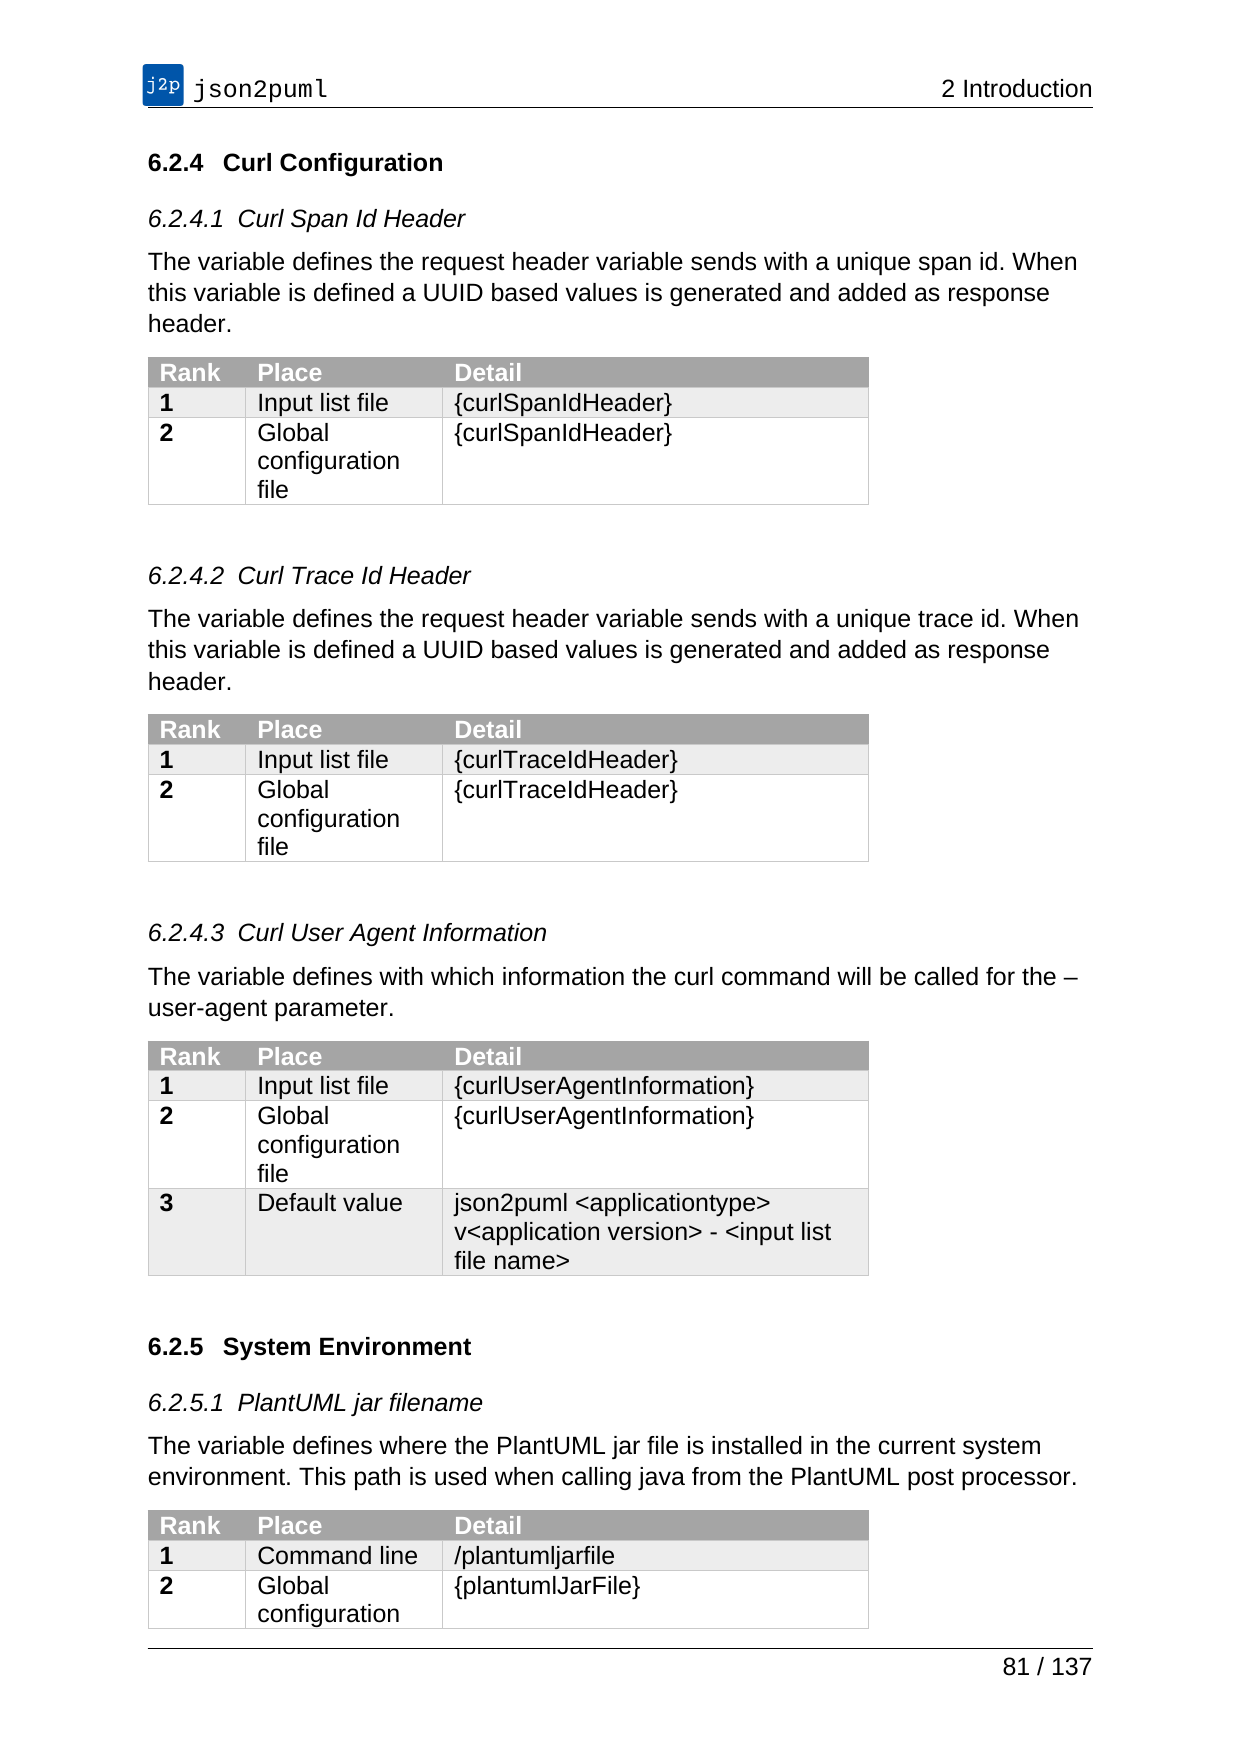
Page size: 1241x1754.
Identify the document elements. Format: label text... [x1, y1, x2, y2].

table_cell 1 [149, 1541, 245, 1570]
table_cell 1 [149, 745, 245, 774]
table_header Detail [443, 1042, 868, 1070]
table_cell 2 [149, 418, 245, 504]
table_cell {curlUserAgentInformation} [443, 1071, 868, 1100]
table_cell {curlTraceIdHeader} [443, 775, 868, 861]
table_cell {curlSpanIdHeader} [443, 418, 868, 504]
text The variable defines the request header variable sends with a unique span id. When this variable is defined a UUID based values is generated and added as response header. [148, 247, 1093, 338]
table_cell Global configuration file [246, 775, 442, 861]
table_header Rank [149, 715, 245, 744]
table_cell 2 [149, 1571, 245, 1628]
subtitle Curl Span Id Header [148, 204, 1093, 232]
table_header Rank [149, 1511, 245, 1540]
table_header Place [246, 358, 442, 387]
table_cell json2puml <applicationtype> v<application version> - <input list file name> [443, 1189, 868, 1275]
table_cell Input list file [246, 745, 442, 774]
text The variable defines where the PlantUML jar file is installed in the current system environment. This path is used when calling java from the PlantUML post processor. [148, 1431, 1093, 1491]
table_header Detail [443, 715, 868, 744]
table_cell 1 [149, 388, 245, 417]
table_cell Global configuration file [246, 418, 442, 504]
table_cell {plantumlJarFile} [443, 1571, 868, 1628]
table_header Place [246, 1042, 442, 1070]
picture [142, 64, 184, 106]
table_header Place [246, 715, 442, 744]
subtitle Curl Configuration [148, 148, 1093, 176]
table_cell Input list file [246, 1071, 442, 1100]
text The variable defines with which information the curl command will be called for the –user-agent parameter. [148, 962, 1093, 1022]
table_cell Global configuration file [246, 1101, 442, 1187]
table_cell 2 [149, 775, 245, 861]
subtitle System Environment [148, 1332, 1093, 1361]
subtitle PlantUML jar filename [148, 1388, 1093, 1417]
table_header Rank [149, 358, 245, 387]
table_cell 3 [149, 1189, 245, 1275]
table_cell Global configuration file [246, 1571, 442, 1628]
table_cell Command line [246, 1541, 442, 1570]
table_cell 2 [149, 1101, 245, 1187]
table_cell /plantumljarfile [443, 1541, 868, 1570]
table_header Detail [443, 1511, 868, 1540]
table_header Rank [149, 1042, 245, 1070]
table_cell {curlTraceIdHeader} [443, 745, 868, 774]
table_cell Default value [246, 1189, 442, 1275]
table_cell Input list file [246, 388, 442, 417]
table_cell 1 [149, 1071, 245, 1100]
subtitle Curl Trace Id Header [148, 561, 1093, 590]
table_cell {curlUserAgentInformation} [443, 1101, 868, 1187]
table_cell {curlSpanIdHeader} [443, 388, 868, 417]
text The variable defines the request header variable sends with a unique trace id. When this variable is defined a UUID based values is generated and added as response header. [148, 604, 1093, 695]
table_header Place [246, 1511, 442, 1540]
subtitle Curl User Agent Information [148, 918, 1093, 947]
table_header Detail [443, 358, 868, 387]
